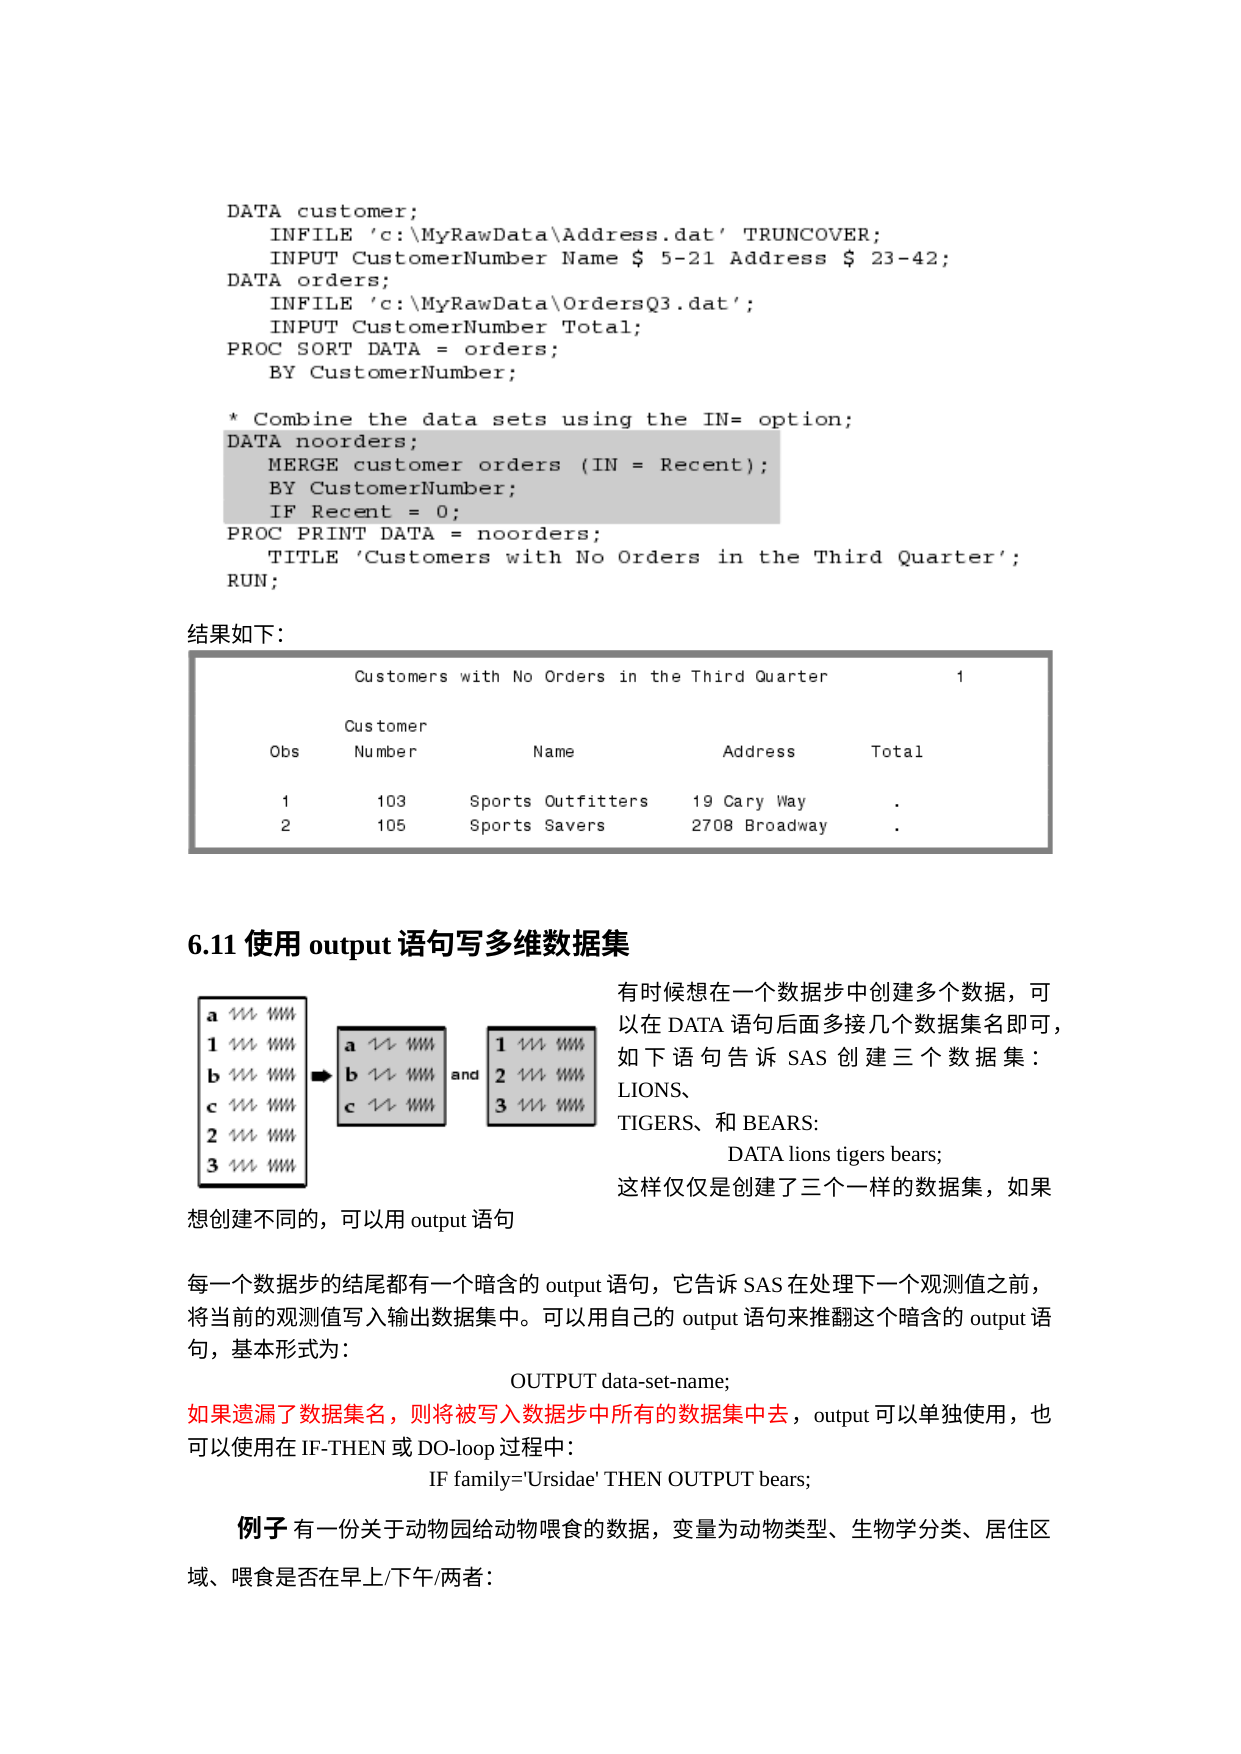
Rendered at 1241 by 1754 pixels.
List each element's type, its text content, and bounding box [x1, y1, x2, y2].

text DATA lions tigers bears; [599, 1137, 1053, 1169]
text 结果如下： [187, 617, 1053, 649]
text 每一个数据步的结尾都有一个暗含的output语句，它告诉SAS在处理下一个观测值之前，将当前的观测值写入输出数据集中。可以用自己的output语句来推翻这个暗含的output语句，基本形式为： [187, 1267, 1053, 1364]
picture [190, 987, 599, 1190]
picture [187, 649, 1053, 854]
picture [211, 194, 1029, 601]
subtitle 6.11 使用output语句写多维数据集 [187, 909, 1053, 974]
text 如果遗漏了数据集名，则将被写入数据步中所有的数据集中去，output可以单独使用，也可以使用在IF-THEN或DO-loop过程中： [187, 1397, 1053, 1462]
text 有时候想在一个数据步中创建多个数据，可以在DATA语句后面多接几个数据集名即可，如下语句告诉SAS创建三个数据集：LIONS、 [187, 974, 1053, 1104]
text 这样仅仅是创建了三个一样的数据集，如果想创建不同的，可以用output语句 [187, 1169, 1053, 1234]
text 例子 有一份关于动物园给动物喂食的数据，变量为动物类型、生物学分类、居住区域、喂食是否在早上/下午/两者： [187, 1494, 1053, 1592]
text OUTPUT data-set-name; [187, 1364, 1053, 1397]
text IF family='Ursidae' THEN OUTPUT bears; [187, 1462, 1053, 1494]
text TIGERS、和 BEARS: [599, 1104, 1053, 1137]
